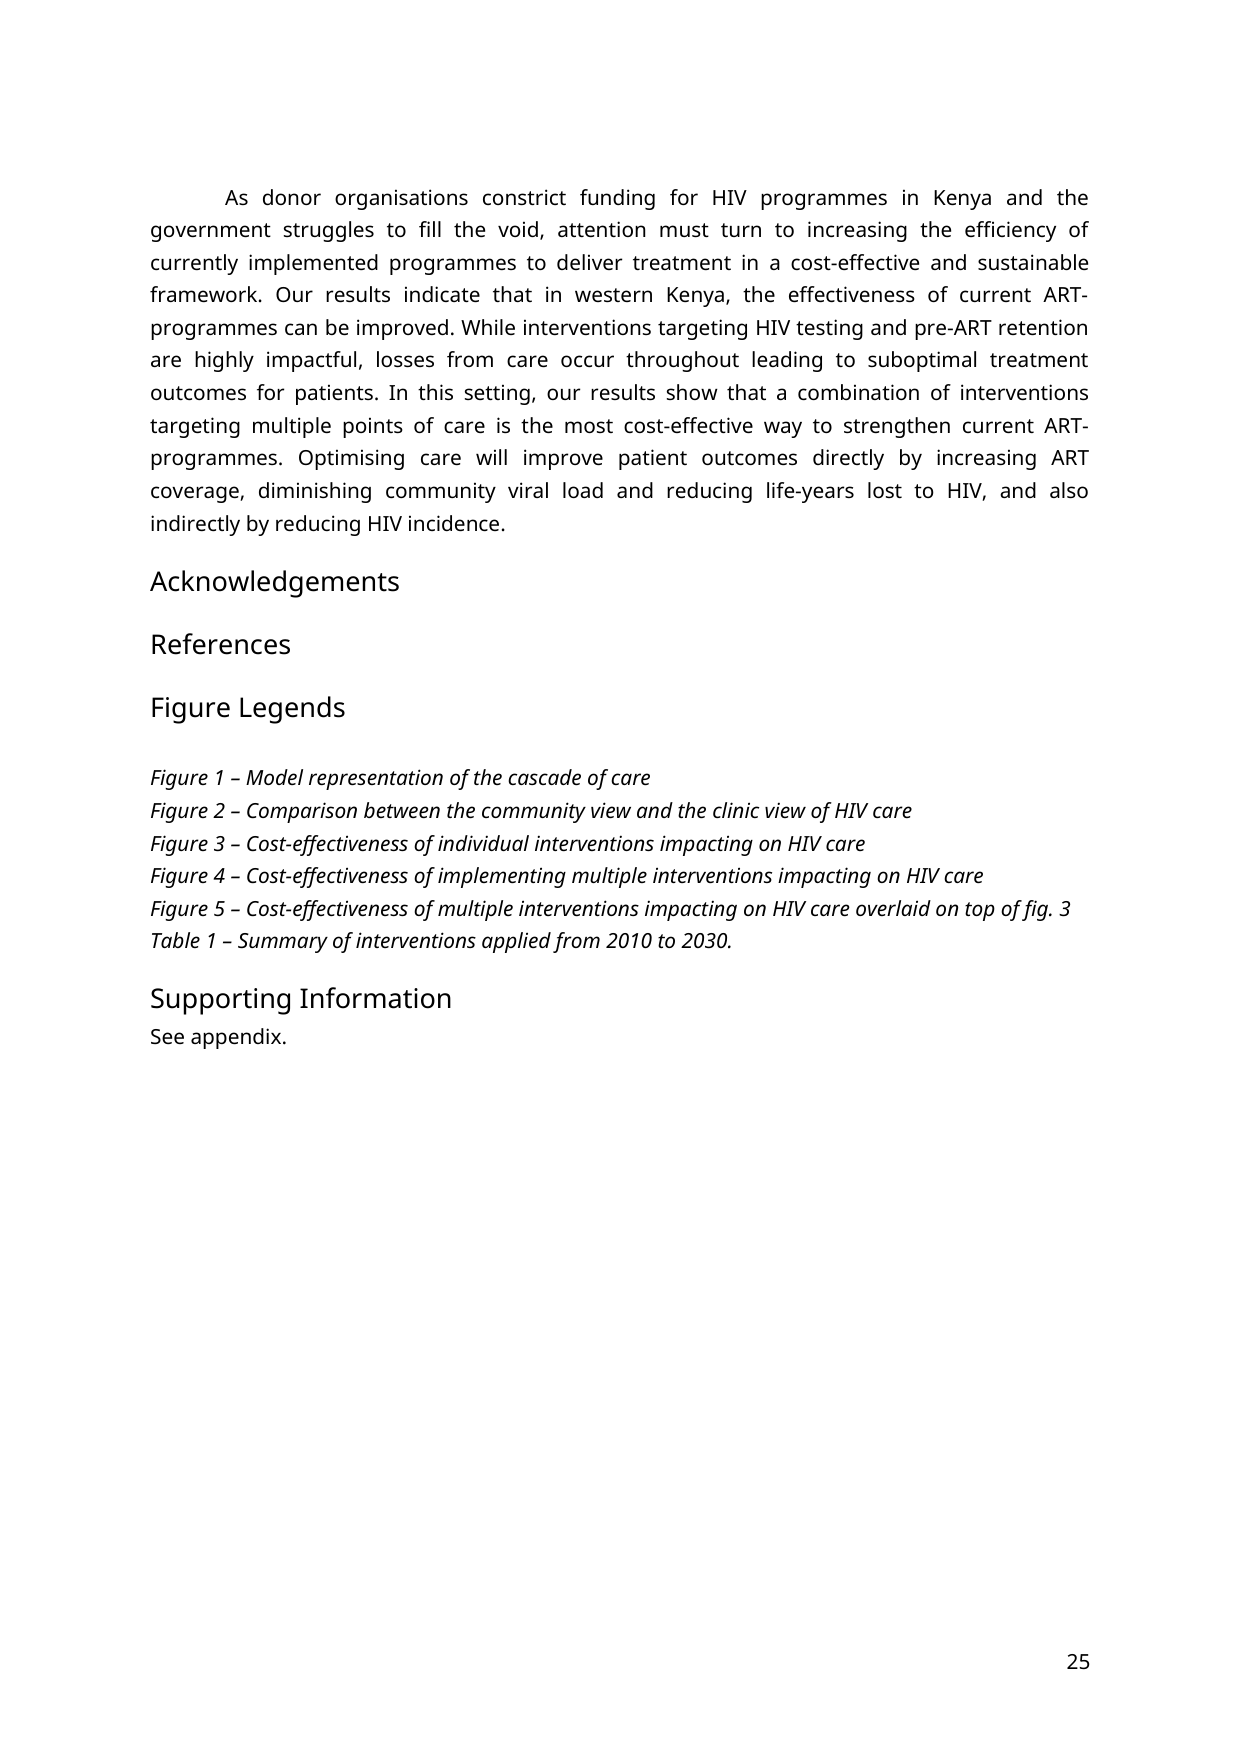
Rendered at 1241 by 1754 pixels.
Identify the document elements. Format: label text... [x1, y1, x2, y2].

text Figure 2 – Comparison between the community view and the clinic view of HIV care [150, 796, 1090, 824]
subtitle Acknowledgements [150, 562, 1090, 599]
text Figure 1 – Model representation of the cascade of care [150, 763, 1090, 792]
text See appendix. [150, 1022, 1090, 1051]
subtitle References [150, 625, 1090, 662]
text Figure 5 – Cost-effectiveness of multiple interventions impacting on HIV care overlaid on top of fig. 3 [150, 894, 1090, 922]
text Figure 3 – Cost-effectiveness of individual interventions impacting on HIV care [150, 829, 1090, 857]
text Table 1 – Summary of interventions applied from 2010 to 2030. [150, 927, 1090, 955]
subtitle Supporting Information [150, 980, 1090, 1017]
text As donor organisations constrict funding for HIV programmes in Kenya and the government struggles to fill the void, attention must turn to increasing the efficiency of currently implemented programmes to deliver treatment in a cost-effective and sustainable framework. Our results indicate that in western Kenya, the effectiveness of current ART-programmes can be improved. While interventions targeting HIV testing and pre-ART retention are highly impactful, losses from care occur throughout leading to suboptimal treatment outcomes for patients. In this setting, our results show that a combination of interventions targeting multiple points of care is the most cost-effective way to strengthen current ART-programmes. Optimising care will improve patient outcomes directly by increasing ART coverage, diminishing community viral load and reducing life-years lost to HIV, and also indirectly by reducing HIV incidence. [150, 183, 1090, 537]
subtitle Figure Legends [150, 688, 1090, 725]
text Figure 4 – Cost-effectiveness of implementing multiple interventions impacting on HIV care [150, 861, 1090, 890]
